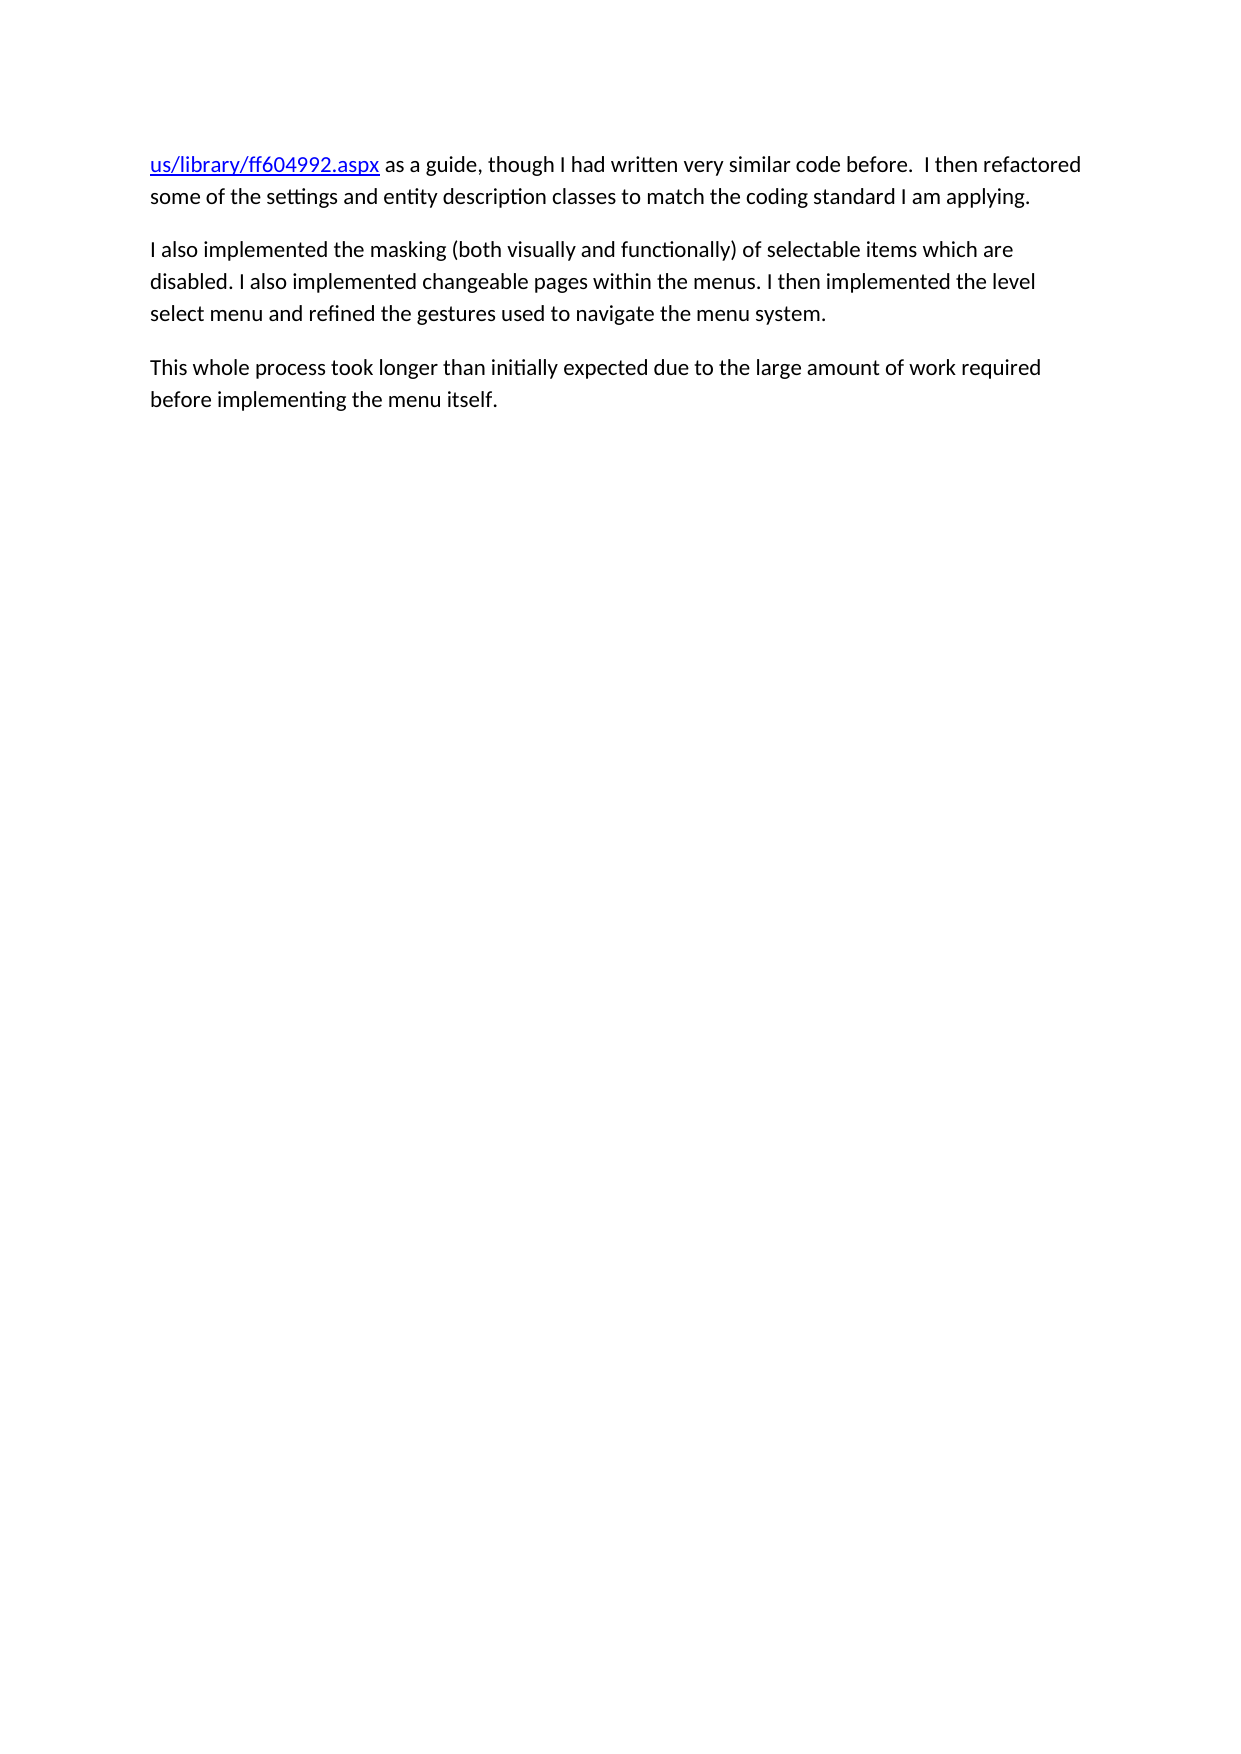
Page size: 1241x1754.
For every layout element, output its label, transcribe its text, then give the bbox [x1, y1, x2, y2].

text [150, 150, 1090, 210]
text I also implemented the masking (both visually and functionally) of selectable items which are disabled. I also implemented changeable pages within the menus. I then implemented the level select menu and refined the gestures used to navigate the menu system. [150, 235, 1090, 328]
text This whole process took longer than initially expected due to the large amount of work required before implementing the menu itself. [150, 353, 1090, 413]
